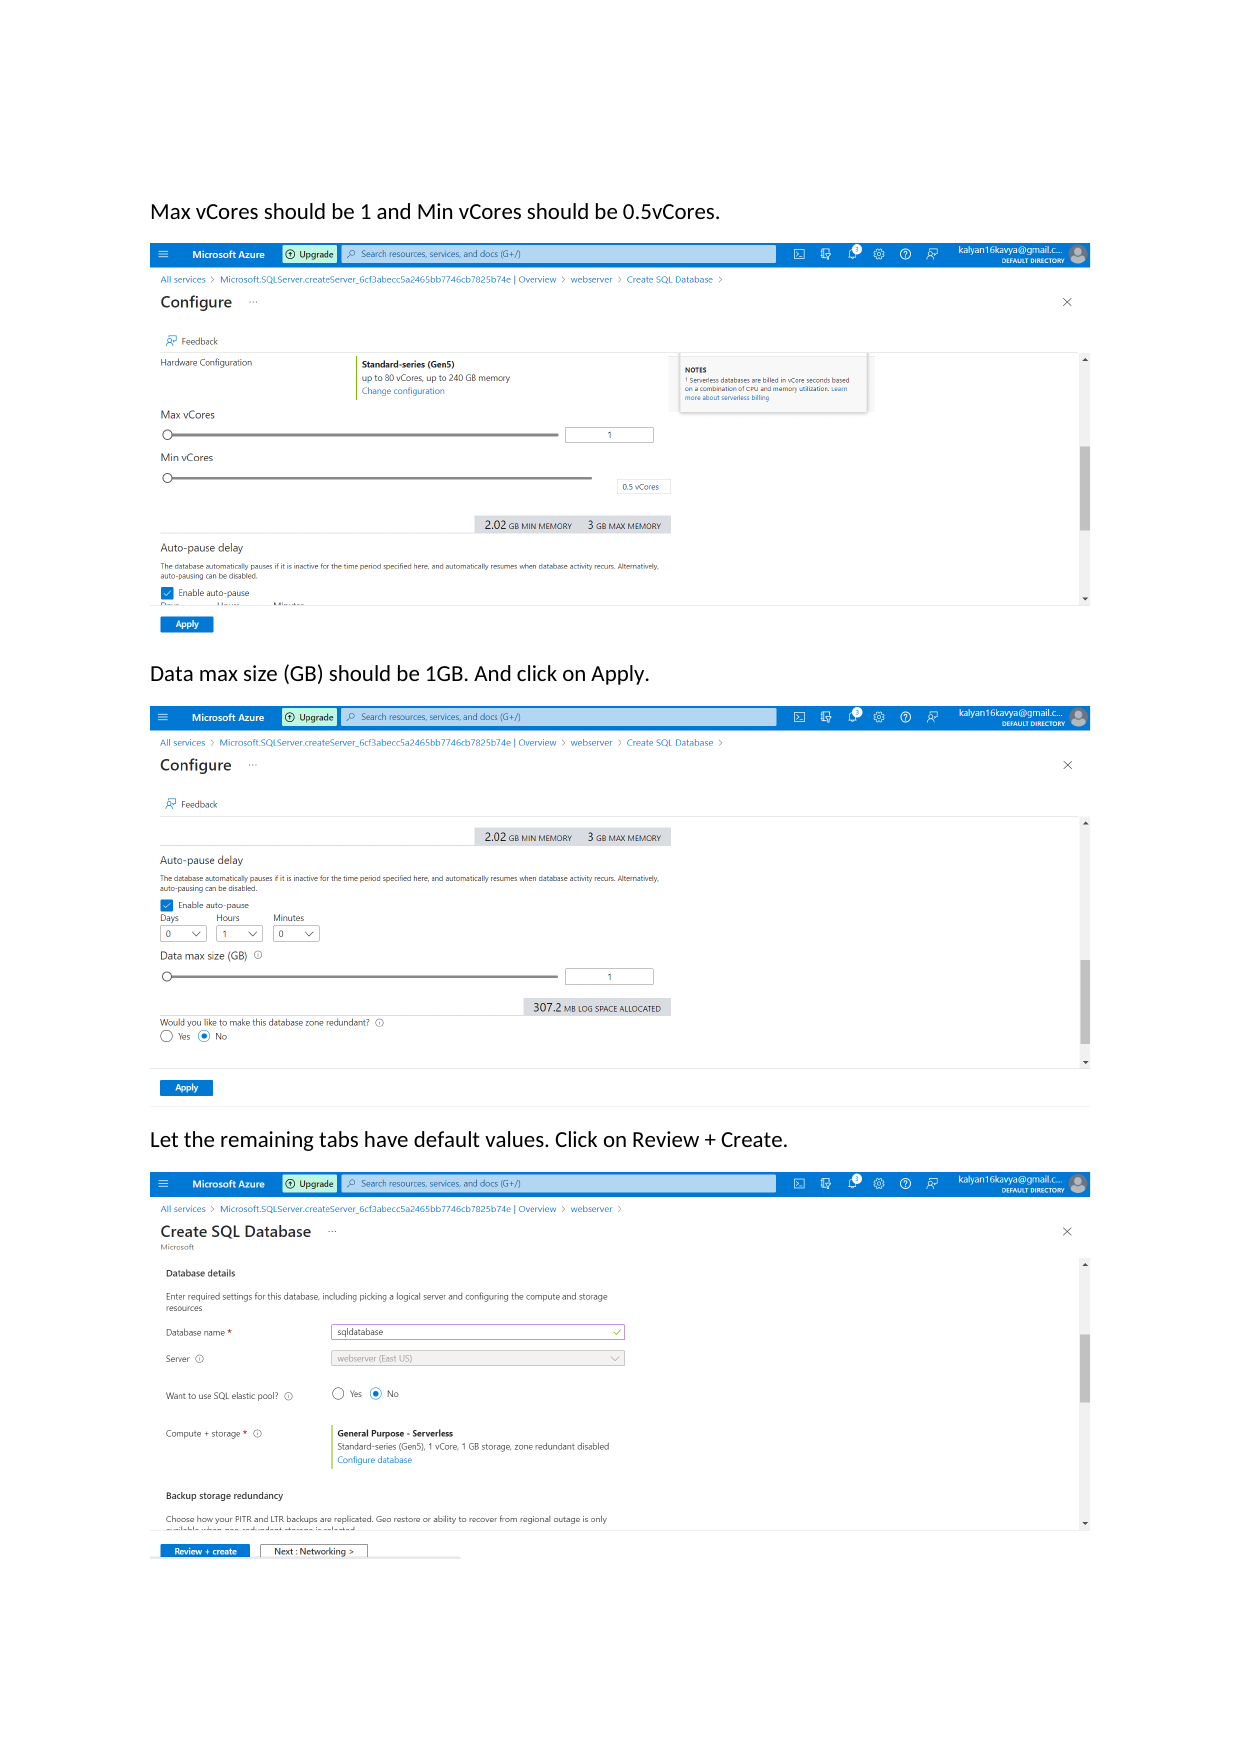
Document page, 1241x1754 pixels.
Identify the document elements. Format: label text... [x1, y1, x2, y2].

text Let the remaining tabs have default values. Click on Review + Create. [150, 1125, 1090, 1153]
picture [150, 1172, 1091, 1559]
text Data max size (GB) should be 1GB. And click on Apply. [150, 659, 1090, 687]
picture [150, 706, 1091, 1107]
text Max vCores should be 1 and Min vCores should be 0.5vCores. [150, 197, 1090, 225]
picture [150, 243, 1091, 641]
